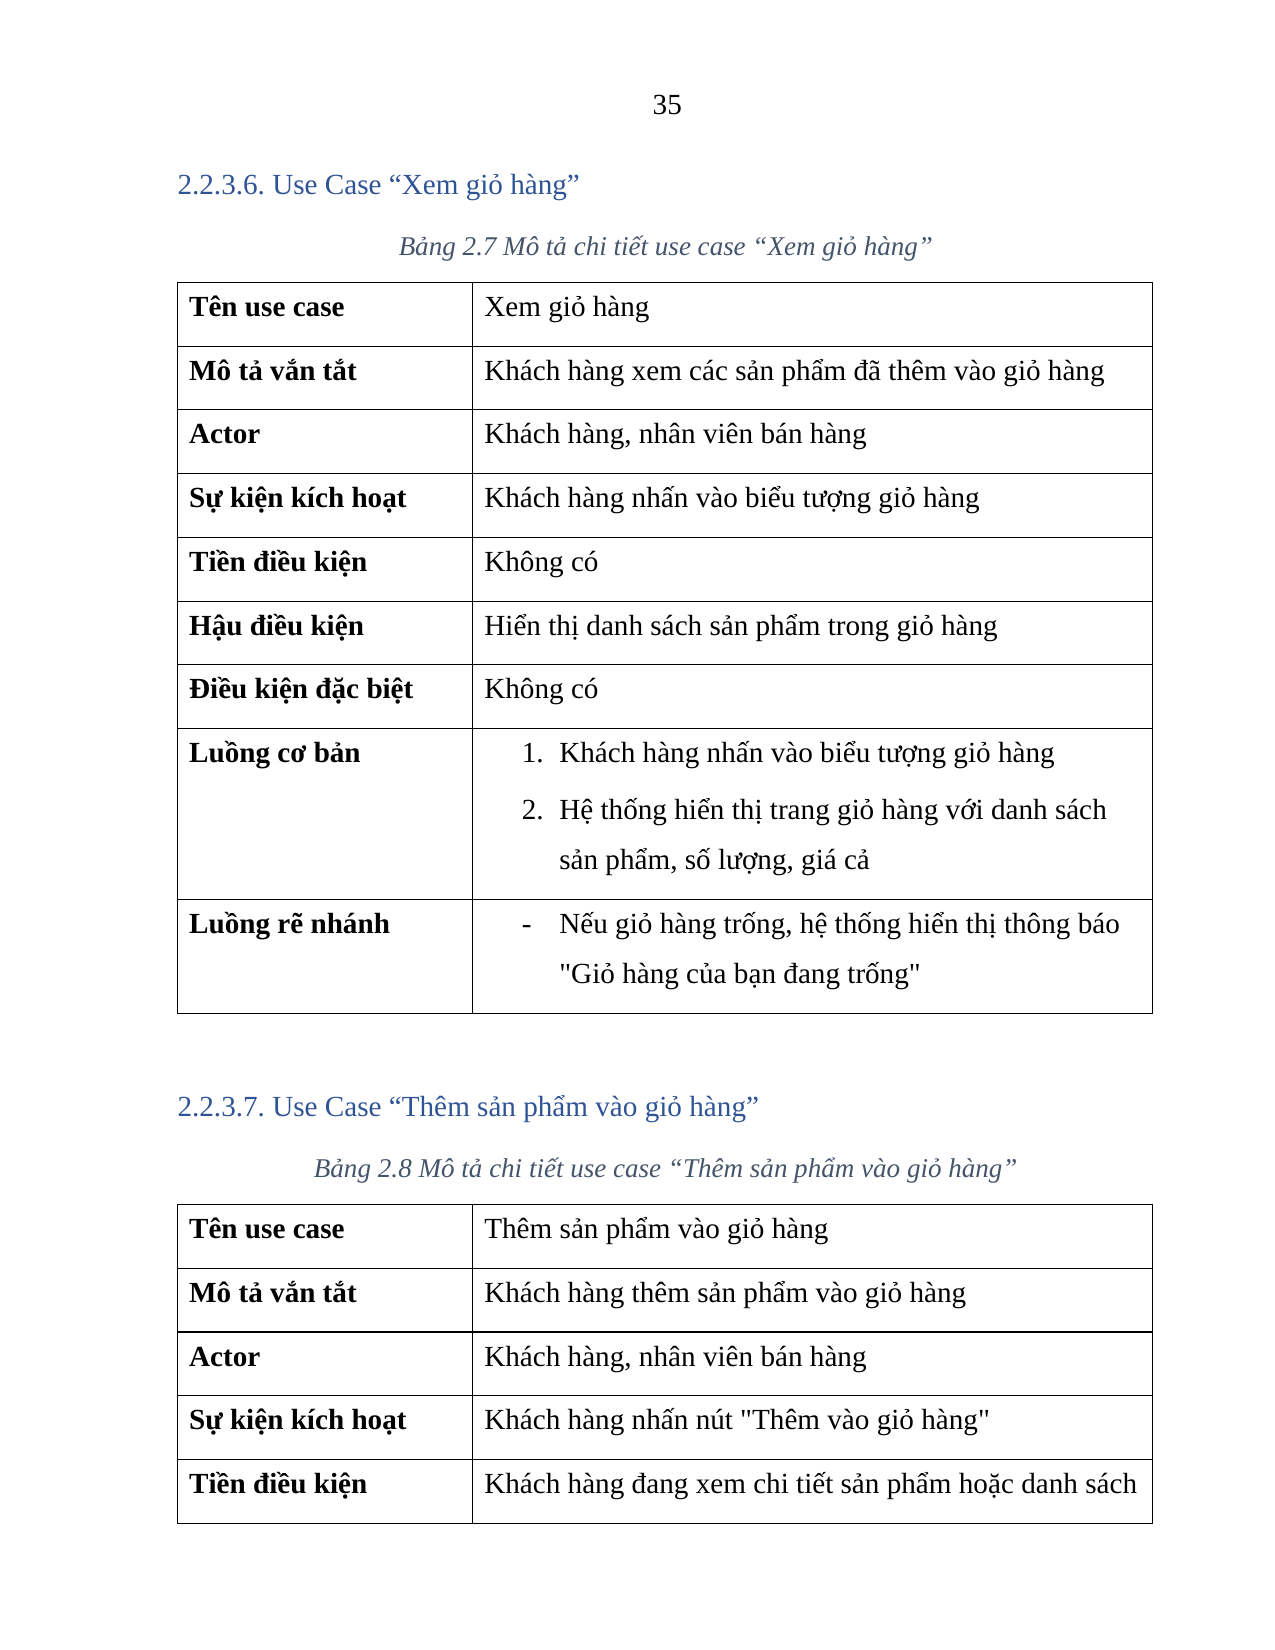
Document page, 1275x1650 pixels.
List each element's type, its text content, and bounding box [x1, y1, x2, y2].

table_cell Tiền điều kiện [178, 1460, 472, 1523]
subtitle Use Case “Xem giỏ hàng” [177, 167, 1157, 201]
table_cell Mô tả vắn tắt [178, 347, 472, 409]
table_cell Actor [178, 1333, 472, 1395]
table_cell Mô tả vắn tắt [178, 1269, 472, 1331]
table_cell Hiển thị danh sách sản phẩm trong giỏ hàng [473, 602, 1152, 664]
text Bảng 2.8 Mô tả chi tiết use case “Thêm sản phẩm vào giỏ hàng” [177, 1152, 1157, 1183]
table_cell Luồng rẽ nhánh [178, 900, 472, 1013]
table_cell Hậu điều kiện [178, 602, 472, 664]
table_cell Không có [473, 665, 1152, 728]
table_cell Khách hàng thêm sản phẩm vào giỏ hàng [473, 1269, 1152, 1331]
subtitle Use Case “Thêm sản phẩm vào giỏ hàng” [177, 1089, 1157, 1123]
table_cell Sự kiện kích hoạt [178, 474, 472, 537]
table_header Tên use case [178, 283, 472, 346]
table_cell Không có [473, 538, 1152, 601]
table_cell Khách hàng nhấn vào biểu tượng giỏ hàng [473, 474, 1152, 537]
table_cell Tiền điều kiện [178, 538, 472, 601]
table_cell Khách hàng nhấn nút "Thêm vào giỏ hàng" [473, 1396, 1152, 1459]
text Bảng 2.7 Mô tả chi tiết use case “Xem giỏ hàng” [177, 230, 1157, 261]
table_header Thêm sản phẩm vào giỏ hàng [473, 1205, 1152, 1268]
table_cell Điều kiện đặc biệt [178, 665, 472, 728]
table_header Tên use case [178, 1205, 472, 1268]
table_cell Khách hàng, nhân viên bán hàng [473, 410, 1152, 473]
table_cell Sự kiện kích hoạt [178, 1396, 472, 1459]
table_cell Nếu giỏ hàng trống, hệ thống hiển thị thông báo "Giỏ hàng của bạn đang trống" [473, 900, 1152, 1013]
table_header Xem giỏ hàng [473, 283, 1152, 346]
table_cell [473, 1460, 1152, 1523]
table_cell Khách hàng, nhân viên bán hàng [473, 1333, 1152, 1395]
table_cell Luồng cơ bản [178, 729, 472, 899]
table_cell Khách hàng nhấn vào biểu tượng giỏ hàng Hệ thống hiển thị trang giỏ hàng với danh sách sản phẩm, số lượng, giá cả [473, 729, 1152, 899]
table_cell Actor [178, 410, 472, 473]
table_cell Khách hàng xem các sản phẩm đã thêm vào giỏ hàng [473, 347, 1152, 409]
